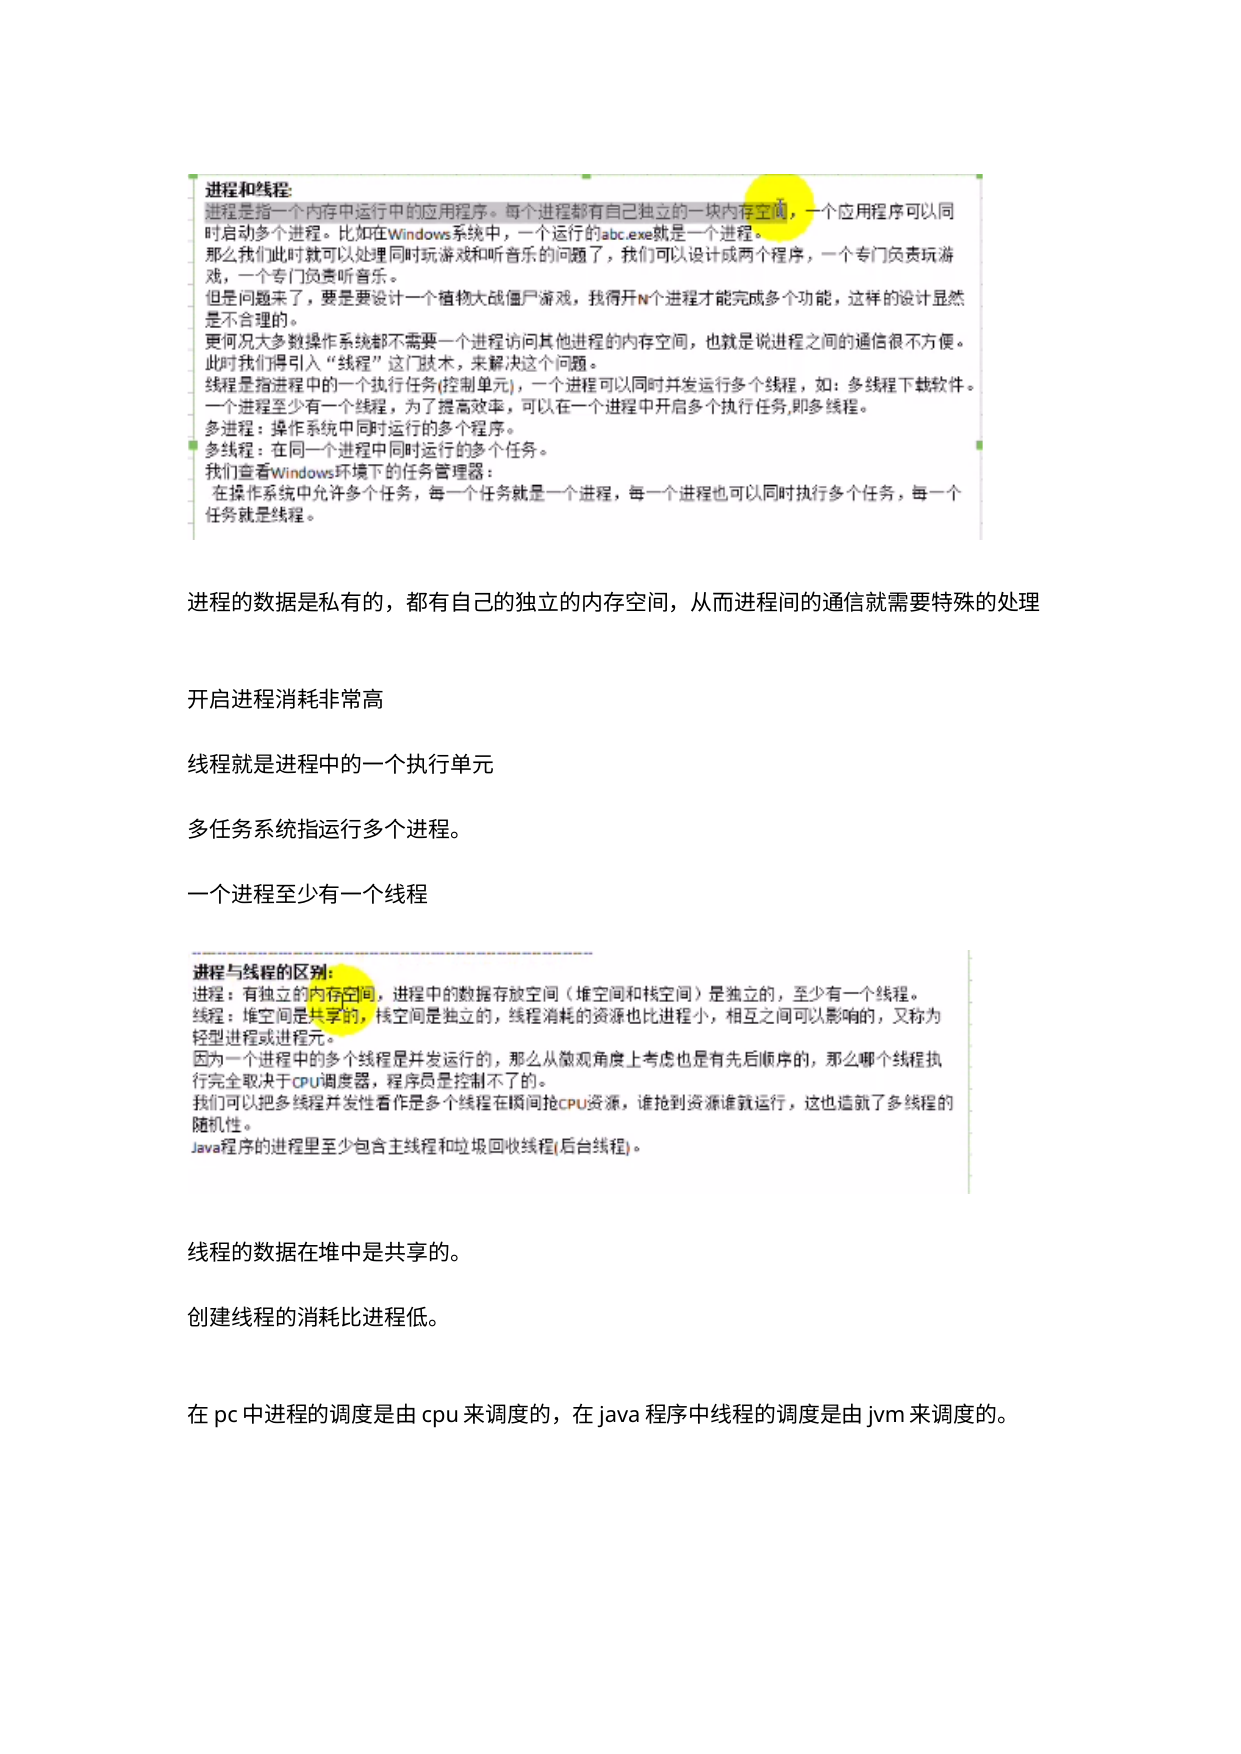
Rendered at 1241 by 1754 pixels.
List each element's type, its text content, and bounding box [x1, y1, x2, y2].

text 线程就是进程中的一个执行单元 [187, 747, 1053, 779]
picture [187, 950, 973, 1194]
text 进程的数据是私有的，都有自己的独立的内存空间，从而进程间的通信就需要特殊的处理 [187, 584, 1053, 617]
text 多任务系统指运行多个进程。 [187, 812, 1053, 844]
text 线程的数据在堆中是共享的。 [187, 1234, 1053, 1267]
picture [187, 174, 983, 540]
text 开启进程消耗非常高 [187, 682, 1053, 714]
text 一个进程至少有一个线程 [187, 877, 1053, 909]
text 在pc中进程的调度是由cpu来调度的，在java程序中线程的调度是由jvm来调度的。 [187, 1397, 1053, 1429]
text 创建线程的消耗比进程低。 [187, 1299, 1053, 1332]
